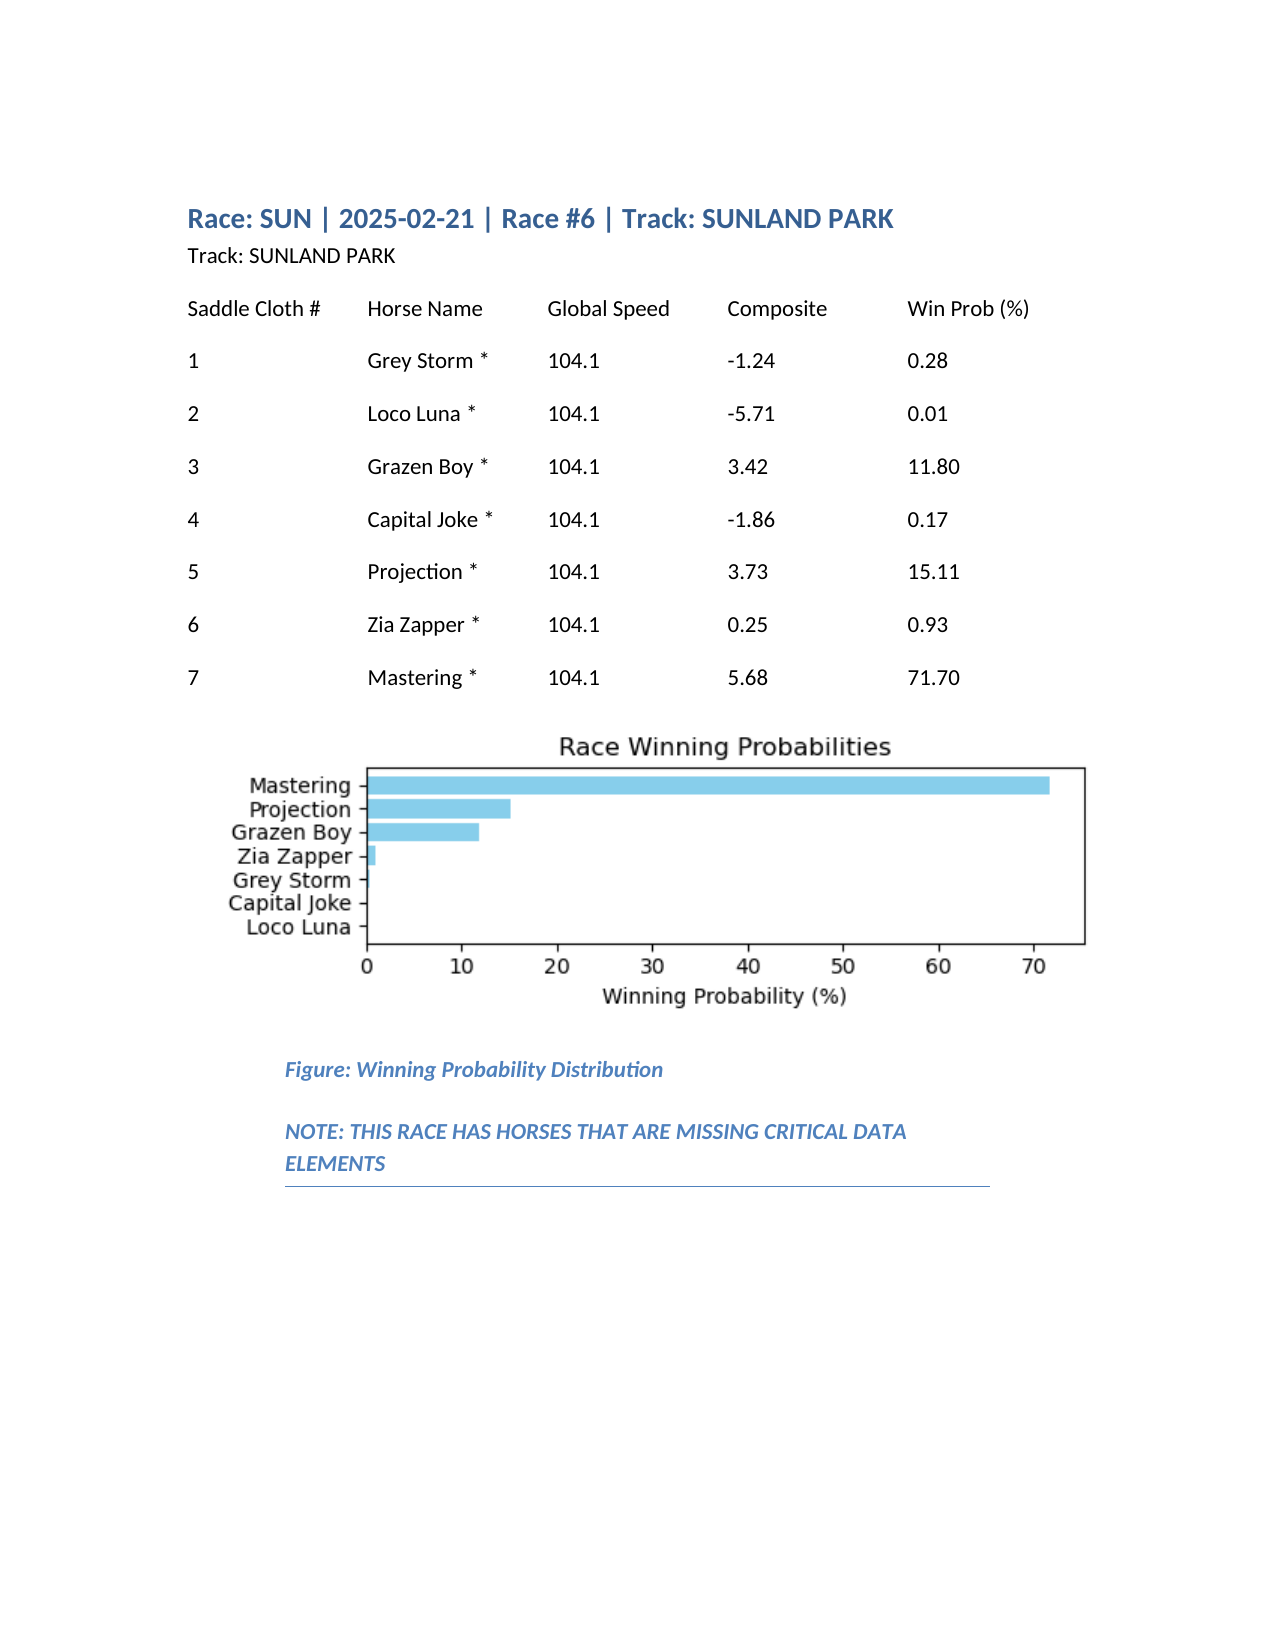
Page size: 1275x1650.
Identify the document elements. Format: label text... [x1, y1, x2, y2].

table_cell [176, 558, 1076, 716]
subtitle Race: SUN | 2025-02-21 | Race #6 | Track: SUNLAND PARK [187, 200, 1087, 236]
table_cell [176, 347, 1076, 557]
text Track: SUNLAND PARK [187, 241, 1087, 269]
text NOTE: THIS RACE HAS HORSES THAT ARE MISSING CRITICAL DATA ELEMENTS [285, 1117, 990, 1186]
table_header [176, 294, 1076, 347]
picture [206, 715, 1107, 1031]
text Figure: Winning Probability Distribution [285, 1056, 990, 1084]
